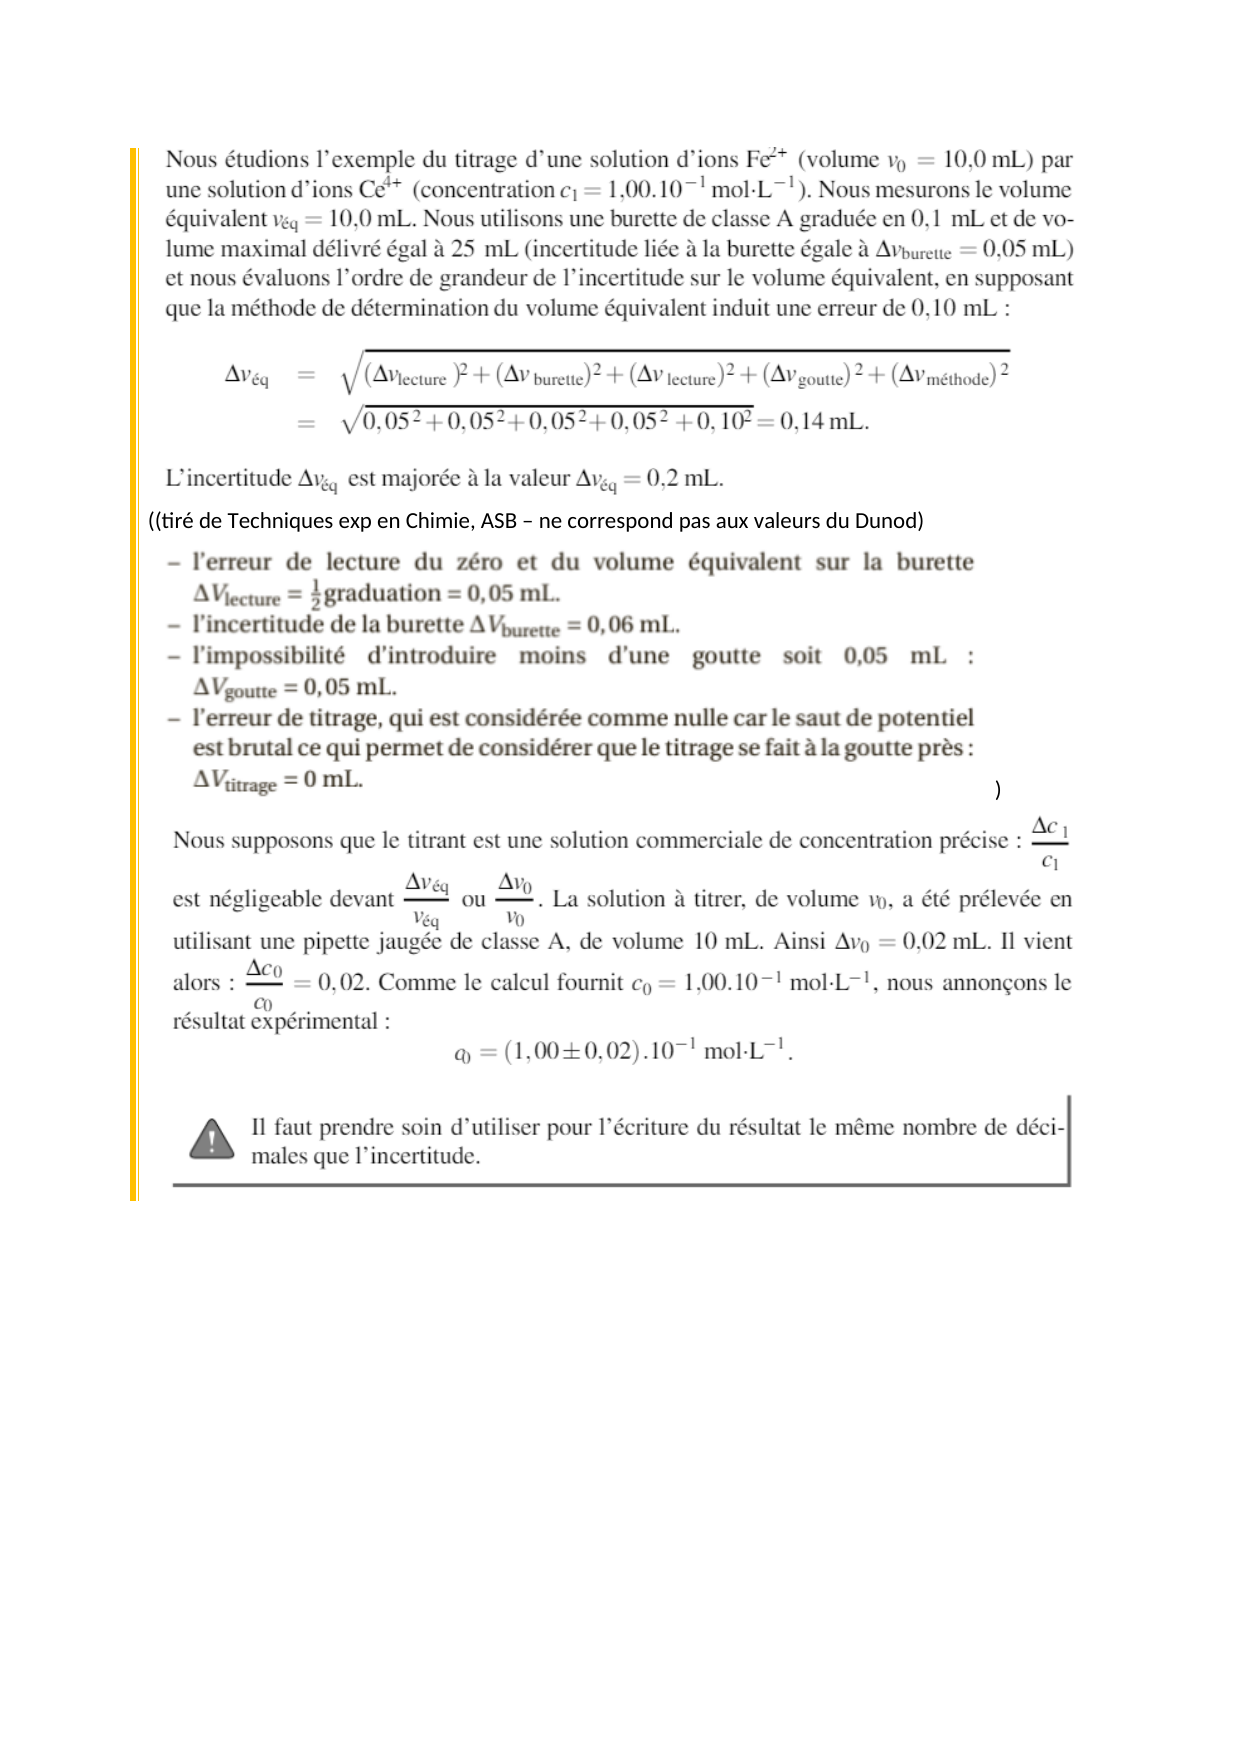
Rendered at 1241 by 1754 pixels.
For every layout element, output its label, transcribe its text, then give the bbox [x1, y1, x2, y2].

picture [147, 147, 1093, 506]
picture [147, 534, 995, 798]
picture [147, 803, 1093, 1201]
